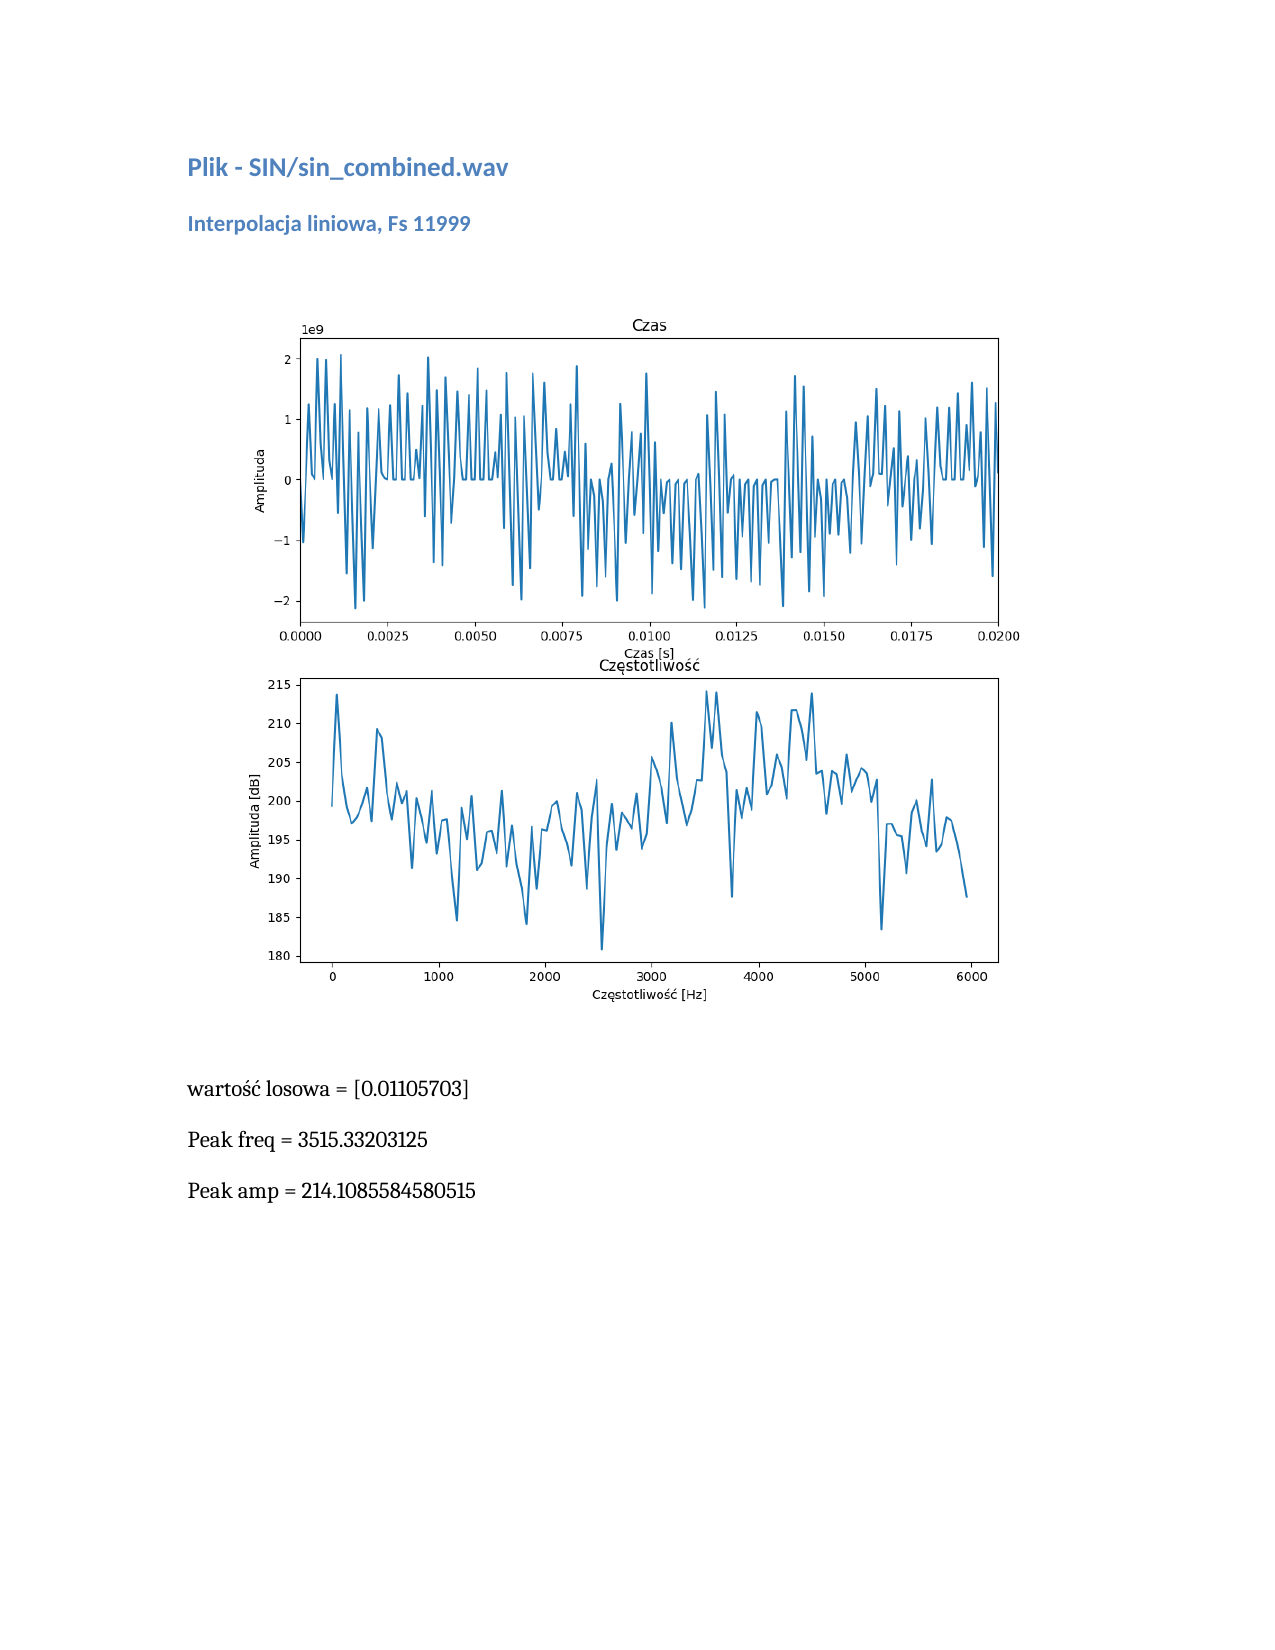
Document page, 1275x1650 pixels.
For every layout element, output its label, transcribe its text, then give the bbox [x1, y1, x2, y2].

picture [187, 241, 1088, 1051]
text wartość losowa = [0.01105703] [187, 1076, 1087, 1102]
text Peak freq = 3515.33203125 [187, 1127, 1087, 1153]
subtitle Interpolacja liniowa, Fs 11999 [187, 209, 1087, 237]
text Peak amp = 214.1085584580515 [187, 1178, 1087, 1204]
subtitle Plik - SIN/sin_combined.wav [187, 150, 1087, 183]
